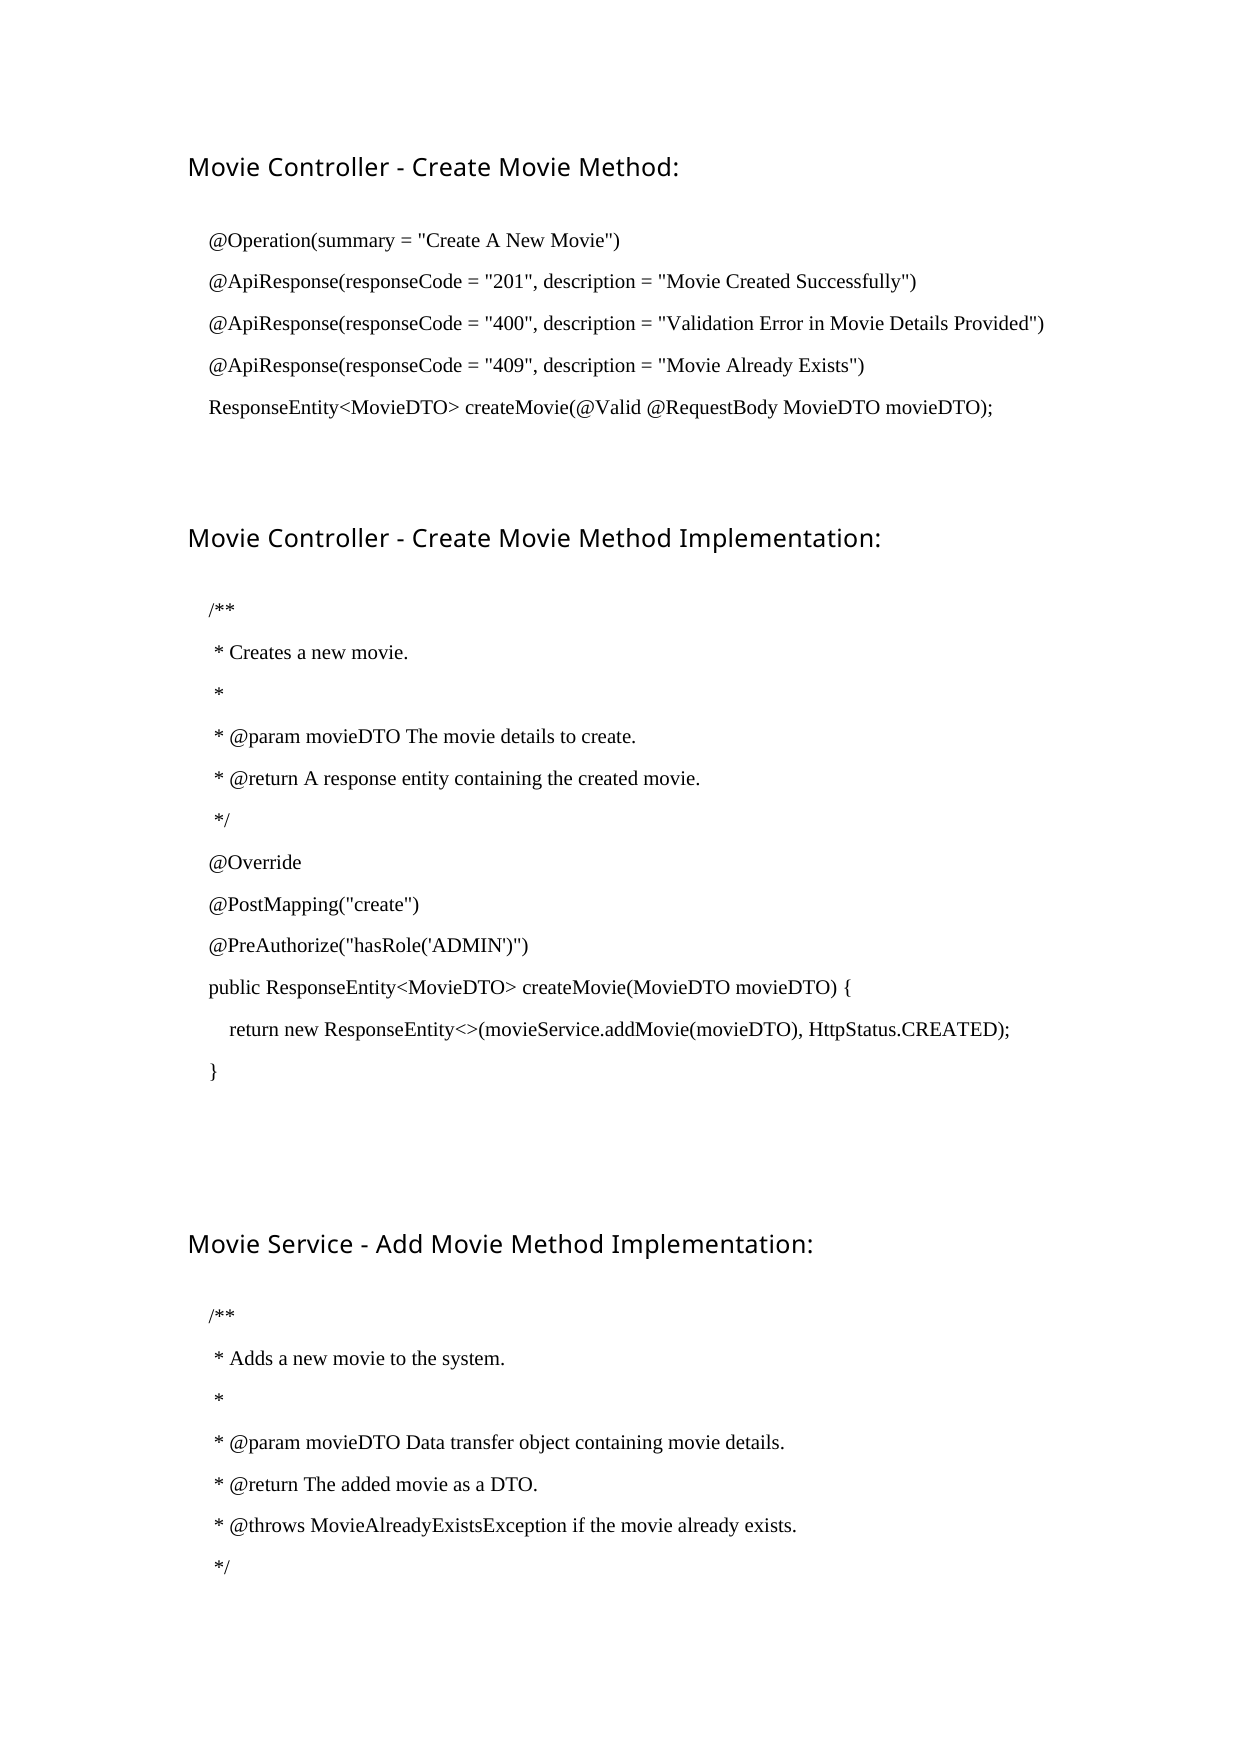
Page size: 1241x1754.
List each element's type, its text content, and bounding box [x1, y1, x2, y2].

text @ApiResponse(responseCode = "400", description = "Validation Error in Movie Details Provided") [187, 311, 1053, 335]
text /** [187, 598, 1053, 622]
text /** [187, 1304, 1053, 1328]
text */ [187, 1555, 1053, 1579]
text @Override [187, 849, 1053, 874]
subtitle Movie Controller - Create Movie Method Implementation: [187, 521, 1053, 555]
text * [187, 682, 1053, 706]
text * @param movieDTO The movie details to create. [187, 724, 1053, 748]
text * Adds a new movie to the system. [187, 1346, 1053, 1370]
text @ApiResponse(responseCode = "201", description = "Movie Created Successfully") [187, 269, 1053, 293]
subtitle Movie Controller - Create Movie Method: [187, 150, 1053, 184]
subtitle Movie Service - Add Movie Method Implementation: [187, 1226, 1053, 1261]
text * @param movieDTO Data transfer object containing movie details. [187, 1430, 1053, 1454]
text * [187, 1388, 1053, 1412]
text * @return A response entity containing the created movie. [187, 766, 1053, 790]
text @PostMapping("create") [187, 891, 1053, 916]
text */ [187, 808, 1053, 832]
text } [187, 1059, 1053, 1083]
text * @return The added movie as a DTO. [187, 1472, 1053, 1496]
text @Operation(summary = "Create A New Movie") [187, 228, 1053, 252]
text public ResponseEntity<MovieDTO> createMovie(MovieDTO movieDTO) { [187, 975, 1053, 999]
text @ApiResponse(responseCode = "409", description = "Movie Already Exists") [187, 353, 1053, 377]
text * Creates a new movie. [187, 640, 1053, 664]
text return new ResponseEntity<>(movieService.addMovie(movieDTO), HttpStatus.CREATED); [187, 1017, 1053, 1041]
text ResponseEntity<MovieDTO> createMovie(@Valid @RequestBody MovieDTO movieDTO); [187, 395, 1053, 419]
text * @throws MovieAlreadyExistsException if the movie already exists. [187, 1513, 1053, 1537]
text @PreAuthorize("hasRole('ADMIN')") [187, 933, 1053, 957]
